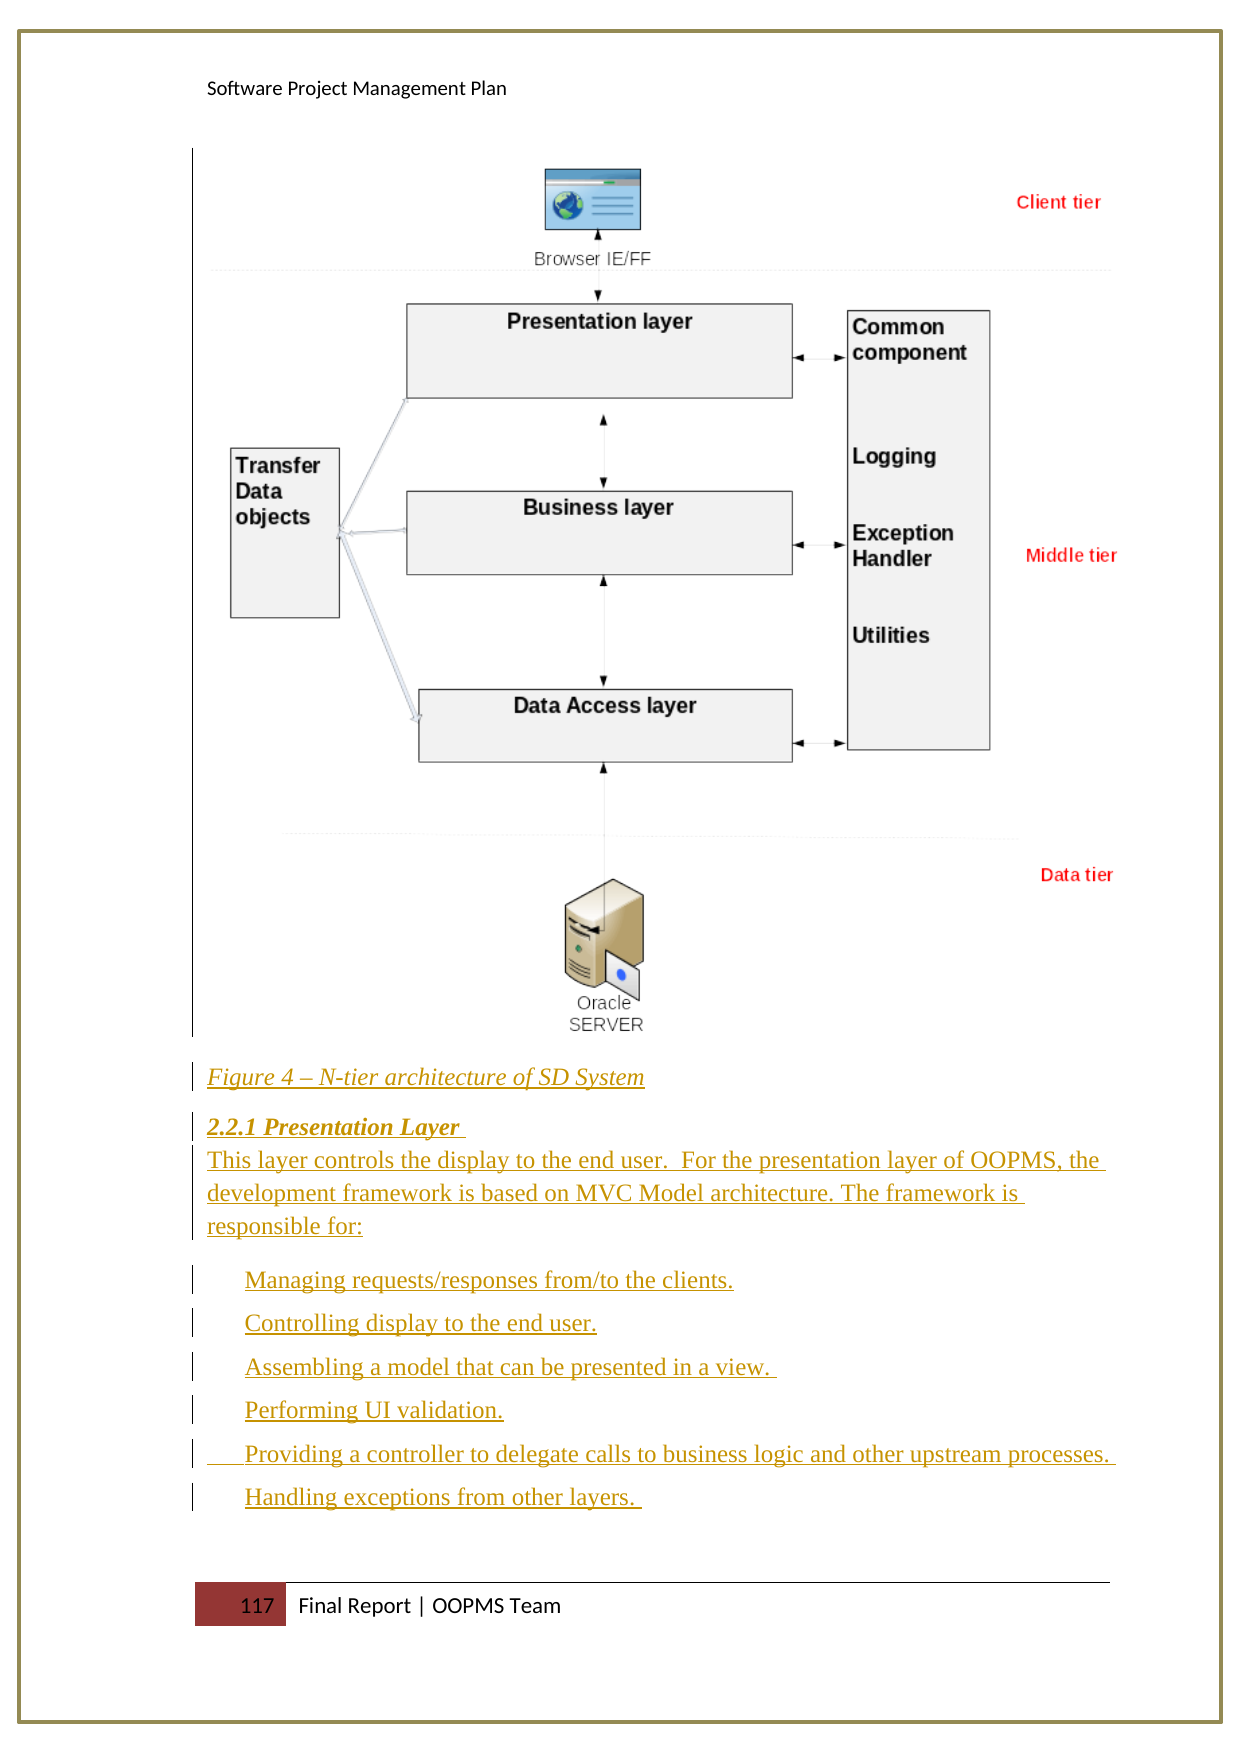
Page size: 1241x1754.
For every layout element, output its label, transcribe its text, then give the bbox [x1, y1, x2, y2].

text 4 [207, 1062, 1122, 1091]
